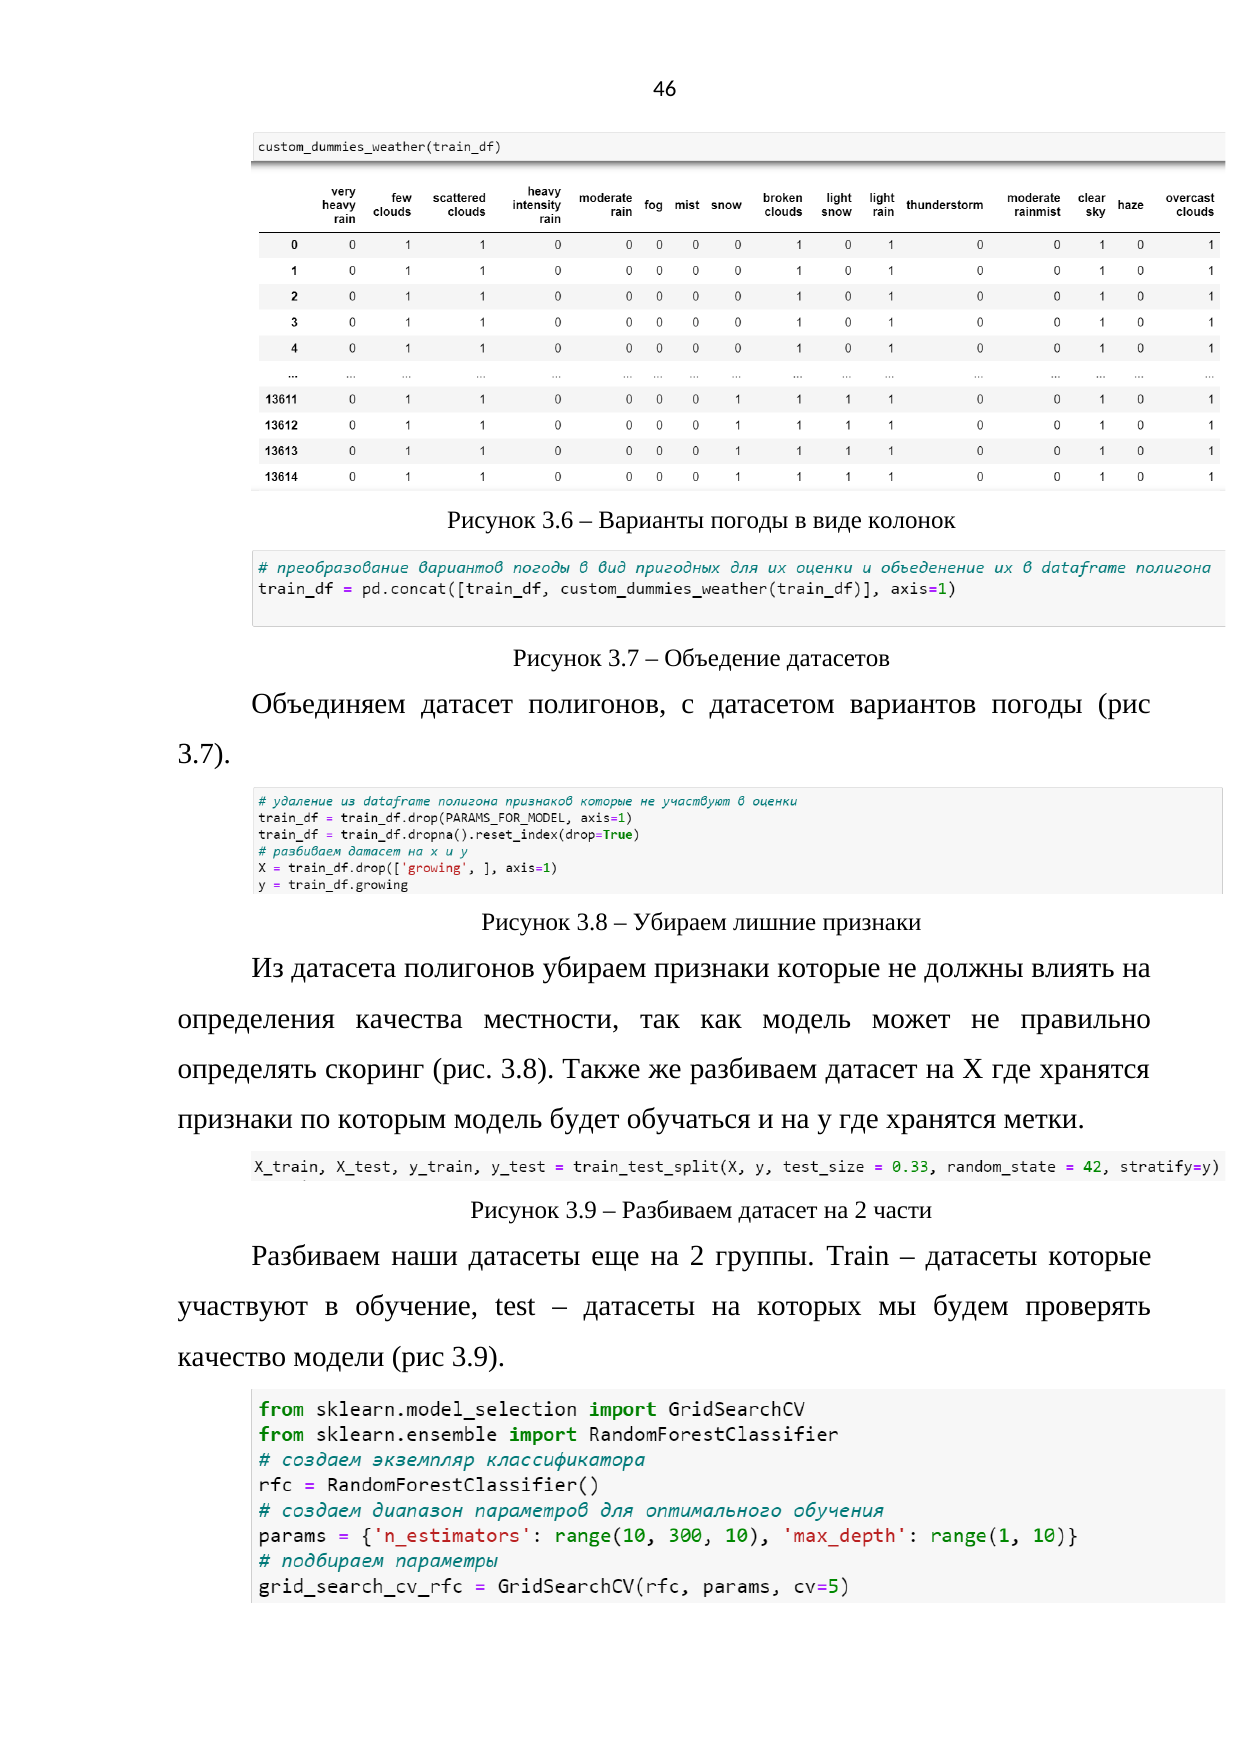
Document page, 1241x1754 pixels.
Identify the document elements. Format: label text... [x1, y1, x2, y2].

text Разбиваем наши датасеты еще на 2 группы. Train – датасеты которые участвуют в обучение, test – датасеты на которых мы будем проверять качество модели (рис 3.9). [177, 1238, 1152, 1372]
text Рисунок 3.9 – Разбиваем датасет на 2 части [177, 1195, 1152, 1224]
text Рисунок 3.7 – Объедение датасетов [177, 643, 1152, 672]
picture [251, 786, 1226, 894]
picture [251, 1151, 1226, 1181]
text Рисунок 3.8 – Убираем лишние признаки [177, 907, 1152, 936]
text Из датасета полигонов убираем признаки которые не должны влиять на определения качества местности, так как модель может не правильно определять скоринг (рис. 3.8). Также же разбиваем датасет на Х где хранятся признаки по которым модель будет обучаться и на y где хранятся метки. [177, 950, 1152, 1135]
text Рисунок 3.6 – Варианты погоды в виде колонок [177, 505, 1152, 534]
text Объединяем датасет полигонов, с датасетом вариантов погоды (рис 3.7). [177, 686, 1152, 770]
picture [251, 1389, 1226, 1603]
picture [251, 130, 1226, 491]
picture [251, 548, 1226, 629]
